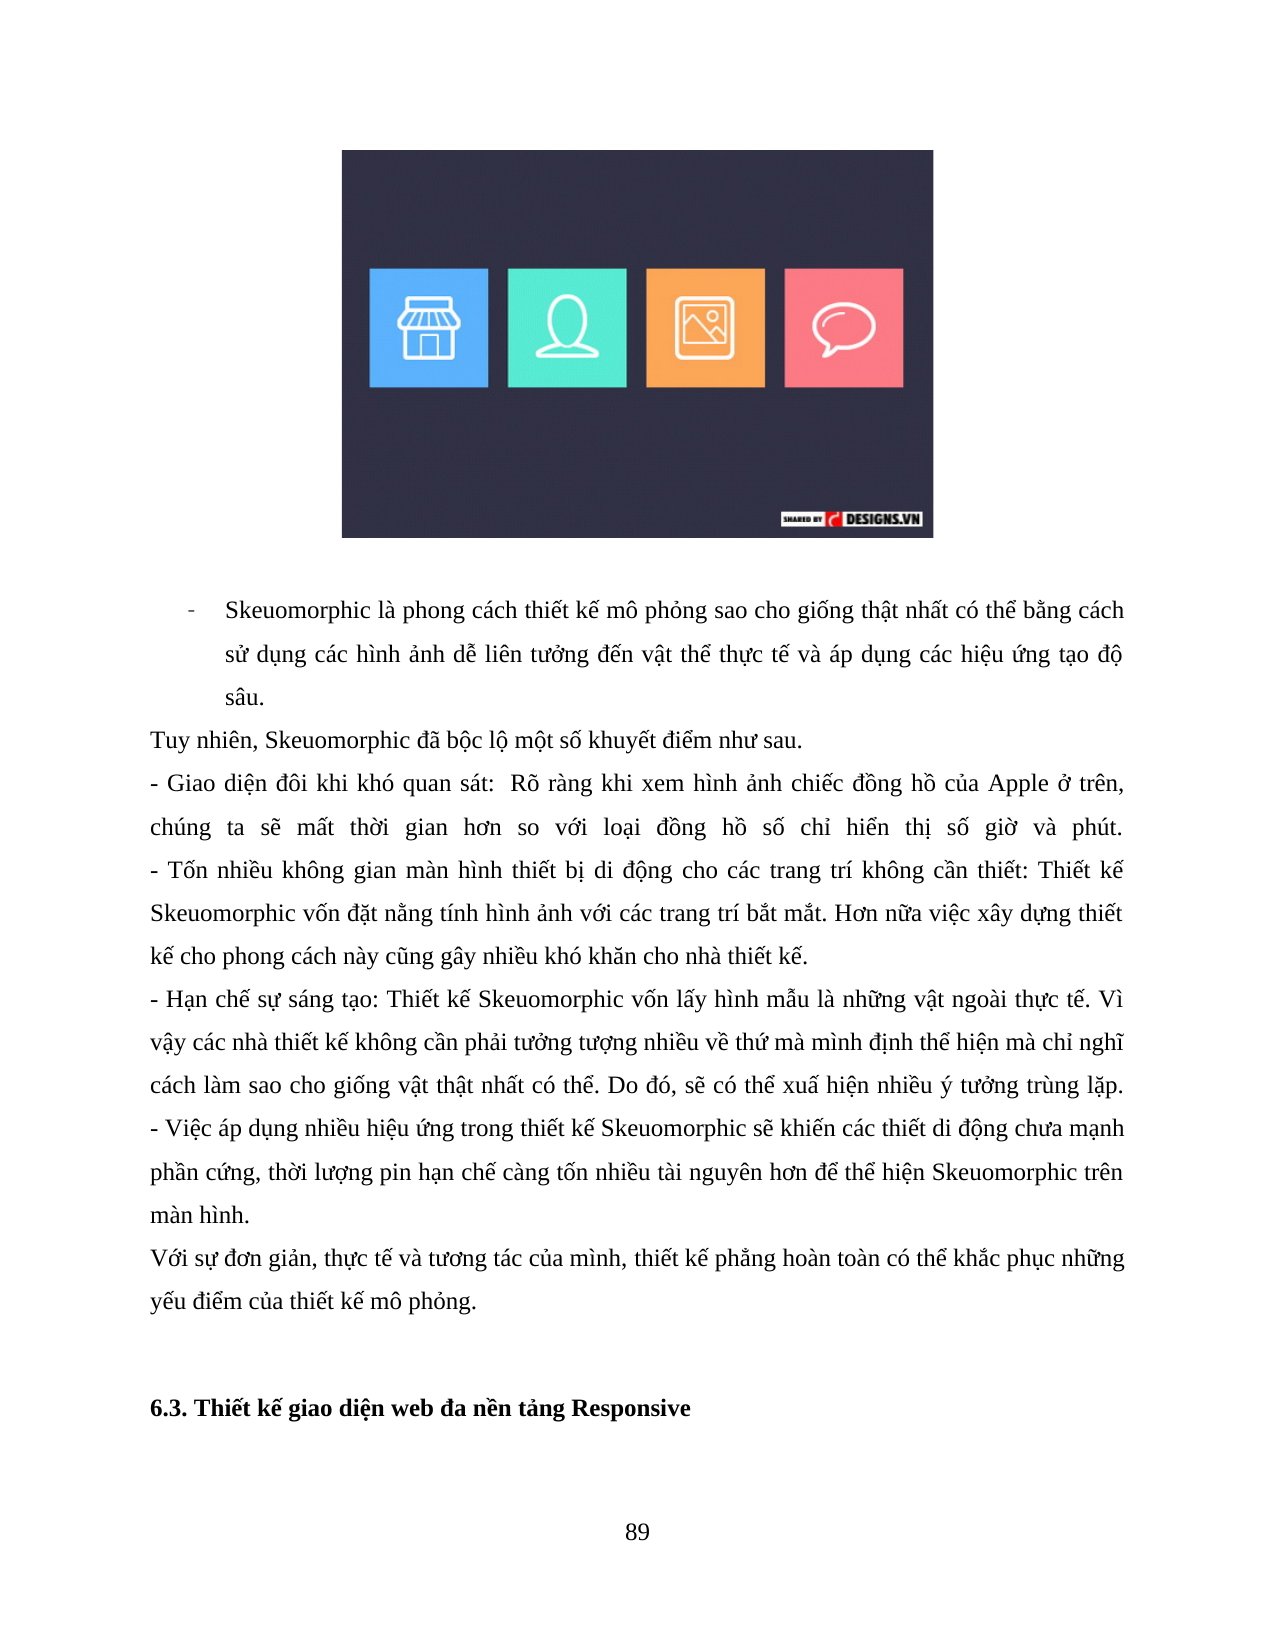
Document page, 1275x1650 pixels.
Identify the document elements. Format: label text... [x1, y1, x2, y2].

text Với sự đơn giản, thực tế và tương tác của mình, thiết kế phẳng hoàn toàn có thể khắc phục những yếu điểm của thiết kế mô phỏng. [150, 1243, 1125, 1315]
text - Giao diện đôi khi khó quan sát: Rõ ràng khi xem hình ảnh chiếc đồng hồ của Apple ở trên, chúng ta sẽ mất thời gian hơn so với loại đồng hồ số chỉ hiển thị số giờ và phút. - Tốn nhiều không gian màn hình thiết bị di động cho các trang trí không cần thiết: Thiết kế Skeuomorphic vốn đặt nằng tính hình ảnh với các trang trí bắt mắt. Hơn nữa việc xây dựng thiết kế cho phong cách này cũng gây nhiều khó khăn cho nhà thiết kế. [150, 768, 1125, 970]
list Skeuomorphic là phong cách thiết kế mô phỏng sao cho giống thật nhất có thể bằng cách sử dụng các hình ảnh dễ liên tưởng đến vật thể thực tế và áp dụng các hiệu ứng tạo độ sâu. [187, 594, 1125, 711]
picture [341, 150, 934, 538]
text - Hạn chế sự sáng tạo: Thiết kế Skeuomorphic vốn lấy hình mẫu là những vật ngoài thực tế. Vì vậy các nhà thiết kế không cần phải tưởng tượng nhiều về thứ mà mình định thể hiện mà chỉ nghĩ cách làm sao cho giống vật thật nhất có thể. Do đó, sẽ có thể xuấ hiện nhiều ý tưởng trùng lặp. - Việc áp dụng nhiều hiệu ứng trong thiết kế Skeuomorphic sẽ khiến các thiết di động chưa mạnh phần cứng, thời lượng pin hạn chế càng tốn nhiều tài nguyên hơn để thể hiện Skeuomorphic trên màn hình. [150, 984, 1125, 1228]
subtitle 6.3. Thiết kế giao diện web đa nền tảng Responsive [150, 1393, 1125, 1422]
text Tuy nhiên, Skeuomorphic đã bộc lộ một số khuyết điểm như sau. [150, 725, 1125, 754]
